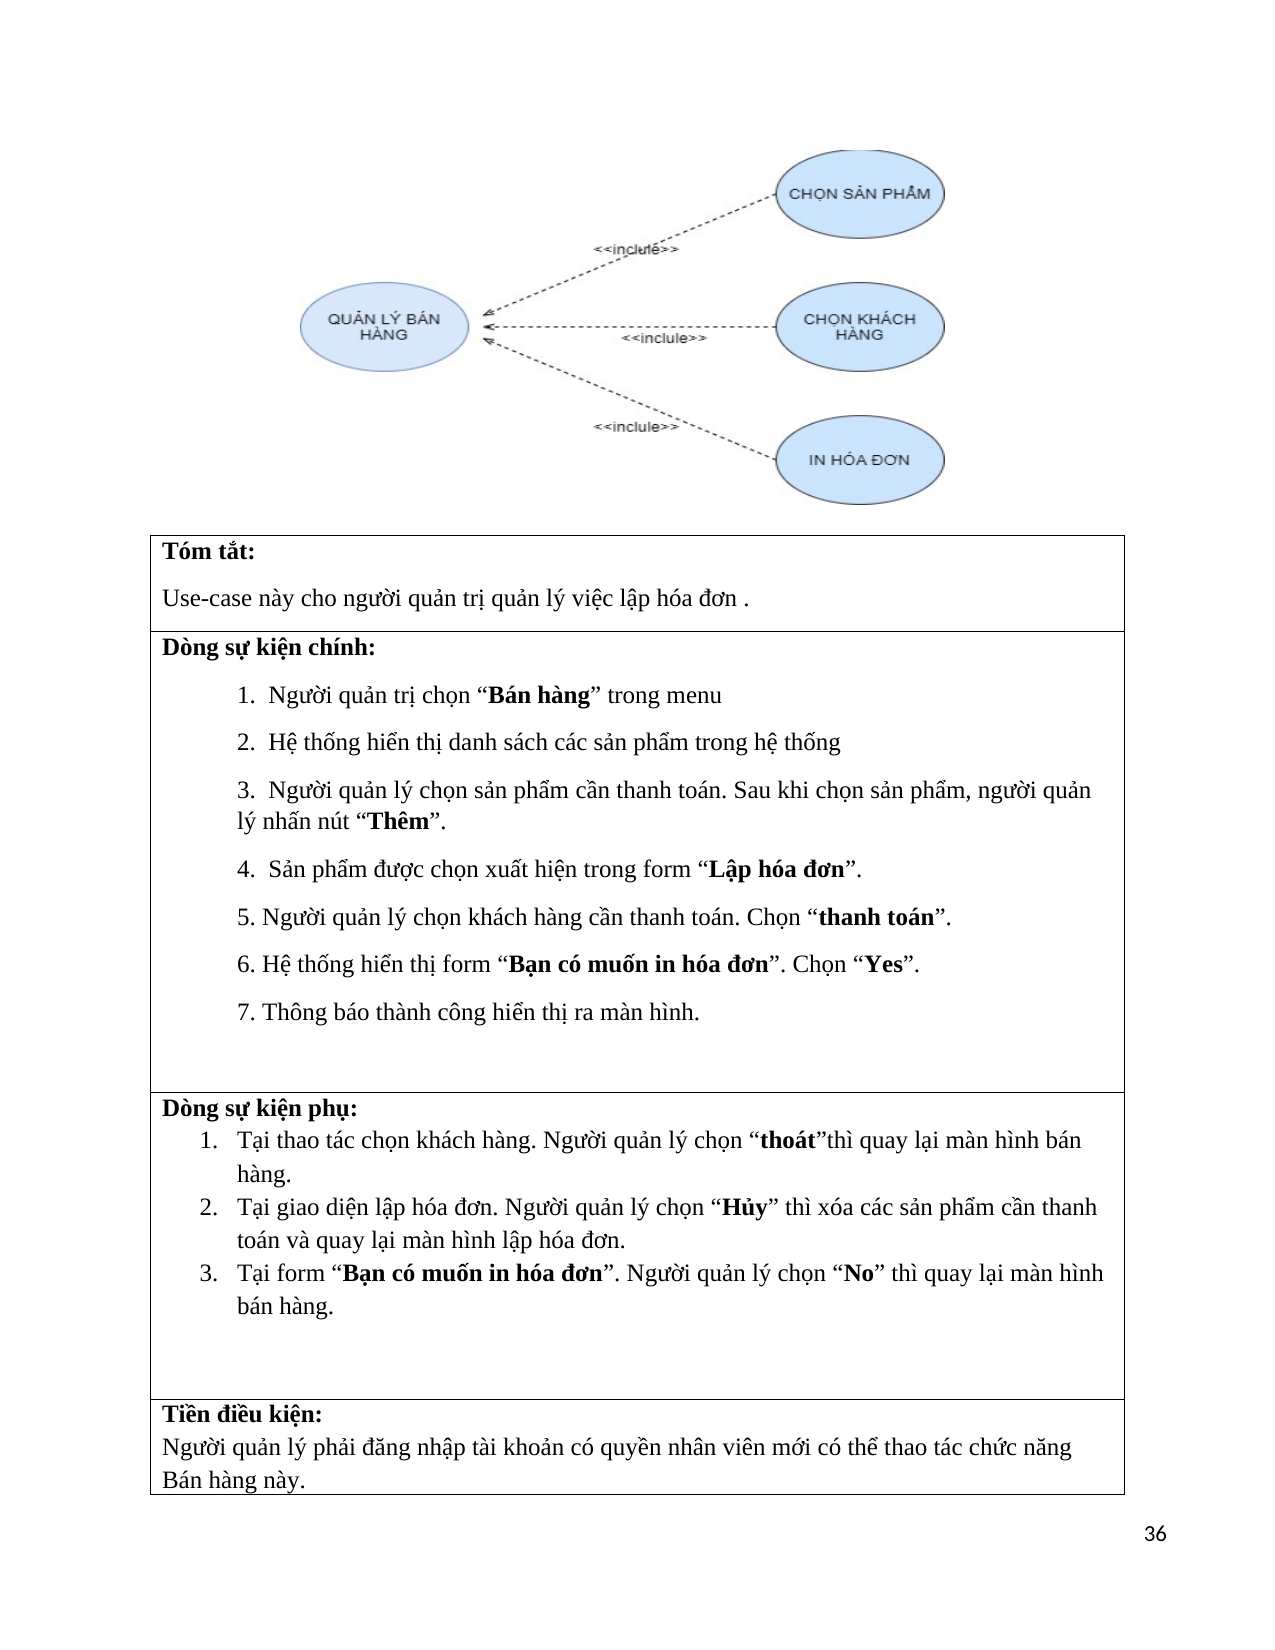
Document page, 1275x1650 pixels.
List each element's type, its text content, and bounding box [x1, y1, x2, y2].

table_cell Dòng sự kiện phụ: Tại thao tác chọn khách hàng. Người quản lý chọn “thoát”thì quay lại màn hình bán hàng. Tại giao diện lập hóa đơn. Người quản lý chọn “Hủy” thì xóa các sản phẩm cần thanh toán và quay lại màn hình lập hóa đơn. Tại form “Bạn có muốn in hóa đơn”. Người quản lý chọn “No” thì quay lại màn hình bán hàng. [151, 1093, 1124, 1398]
table_cell Dòng sự kiện chính: 1. Người quản trị chọn “Bán hàng” trong menu 2. Hệ thống hiển thị danh sách các sản phẩm trong hệ thống 3. Người quản lý chọn sản phẩm cần thanh toán. Sau khi chọn sản phẩm, người quản lý nhấn nút “Thêm”. 4. Sản phẩm được chọn xuất hiện trong form “Lập hóa đơn”. 5. Người quản lý chọn khách hàng cần thanh toán. Chọn “thanh toán”. 6. Hệ thống hiển thị form “Bạn có muốn in hóa đơn”. Chọn “Yes”. 7. Thông báo thành công hiển thị ra màn hình. [151, 632, 1124, 1092]
table_cell Tiền điều kiện: Người quản lý phải đăng nhập tài khoản có quyền nhân viên mới có thể thao tác chức năng Bán hàng này. [151, 1400, 1124, 1494]
table_header Tóm tắt: Use-case này cho người quản trị quản lý việc lập hóa đơn . [151, 536, 1124, 631]
picture [300, 150, 945, 505]
